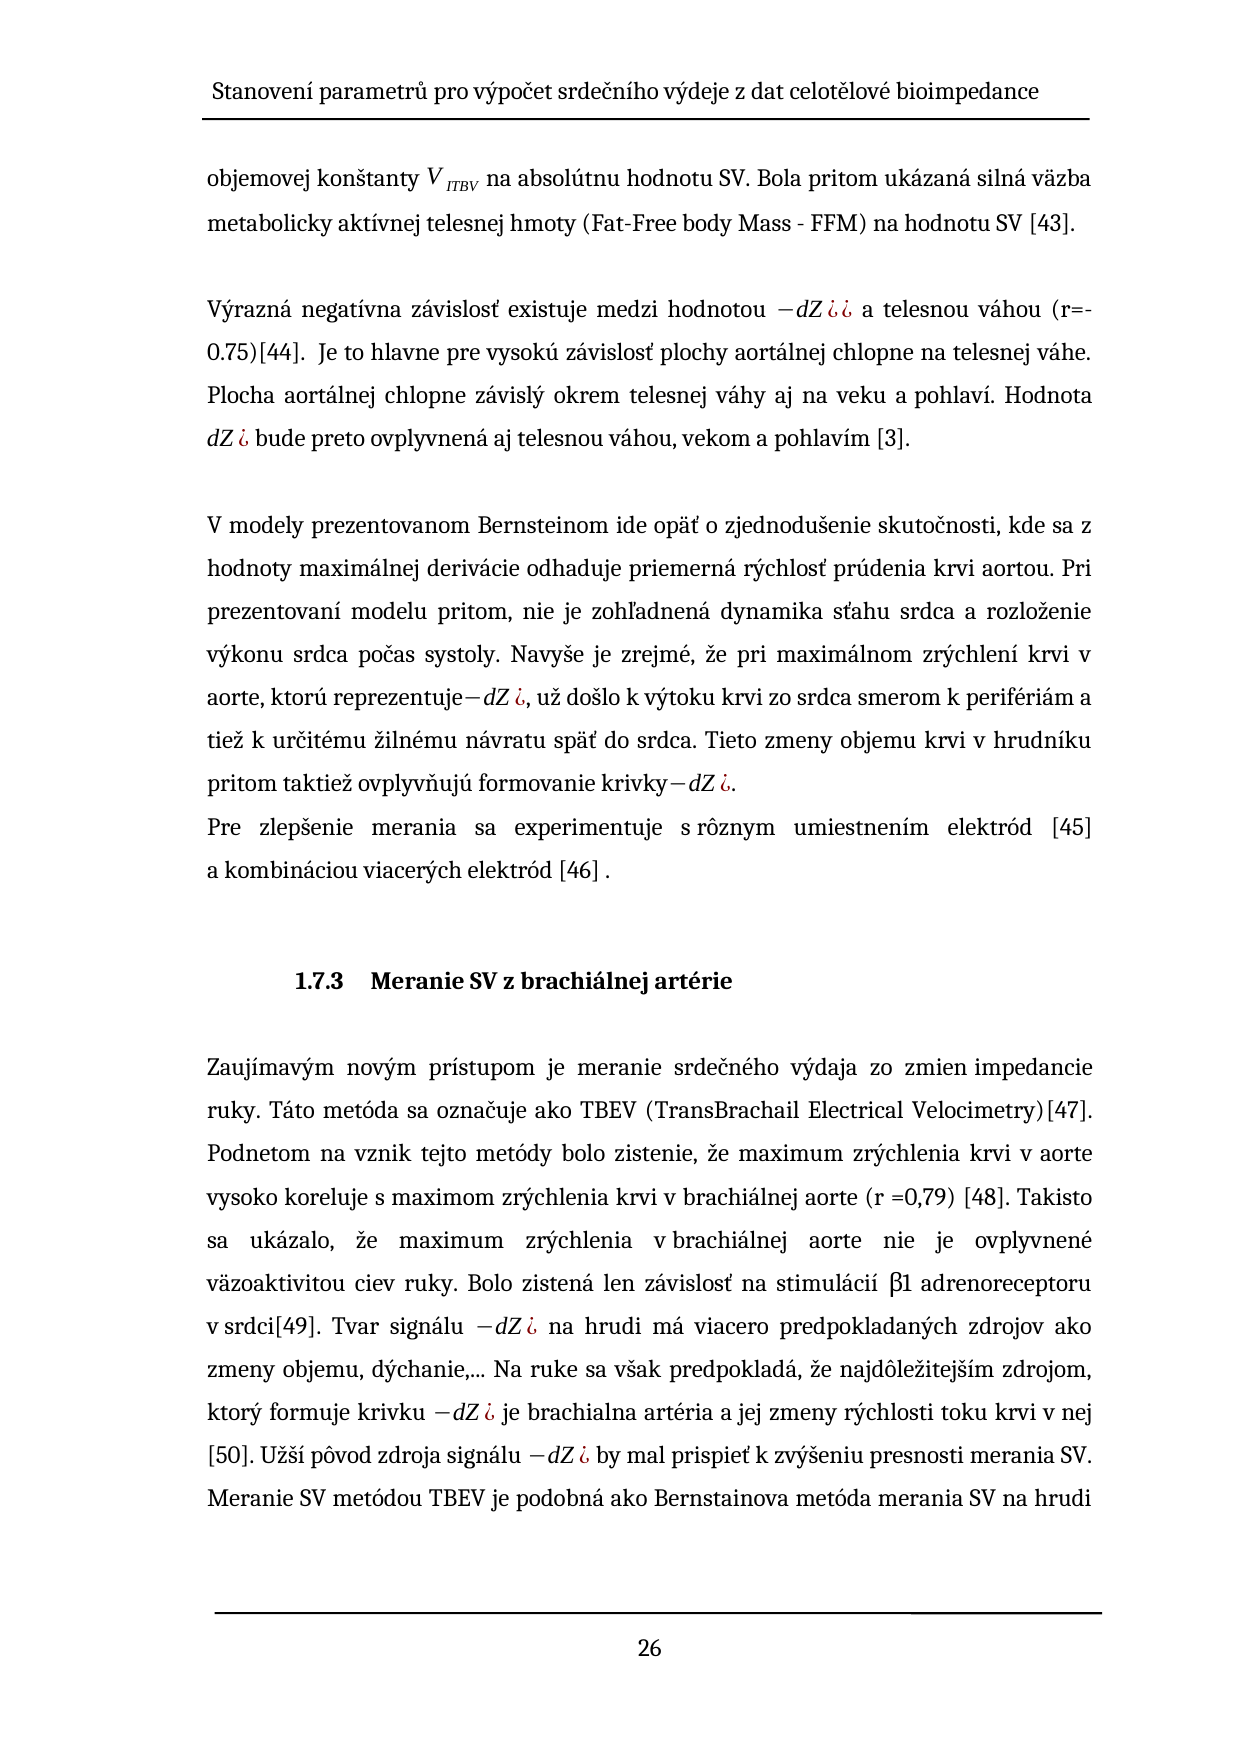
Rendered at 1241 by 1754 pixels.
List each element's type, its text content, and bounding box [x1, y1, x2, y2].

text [207, 1053, 1092, 1513]
subtitle Meranie SV z brachiálnej artérie [295, 967, 1092, 996]
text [207, 163, 1092, 237]
text Výrazná negatívna závislosť existuje medzi hodnotou a telesnou váhou (r=-0.75)[44]. Je to hlavne pre vysokú závislosť plochy aortálnej chlopne na telesnej váhe. Plocha aortálnej chlopne závislý okrem telesnej váhy aj na veku a pohlaví. Hodnota bude preto ovplyvnená aj telesnou váhou, vekom a pohlavím [3]. [207, 295, 1092, 453]
text V modely prezentovanom Bernsteinom ide opäť o zjednodušenie skutočnosti, kde sa z hodnoty maximálnej derivácie odhaduje priemerná rýchlosť prúdenia krvi aortou. Pri prezentovaní modelu pritom, nie je zohľadnená dynamika sťahu srdca a rozloženie výkonu srdca počas systoly. Navyše je zrejmé, že pri maximálnom zrýchlení krvi v aorte, ktorú reprezentuje, už došlo k výtoku krvi zo srdca smerom k perifériám a tiež k určitému žilnému návratu späť do srdca. Tieto zmeny objemu krvi v hrudníku pritom taktiež ovplyvňujú formovanie krivky. [207, 511, 1092, 798]
text Pre zlepšenie merania sa experimentuje s rôznym umiestnením elektród [45] a kombináciou viacerých elektród [46] . [207, 812, 1092, 884]
